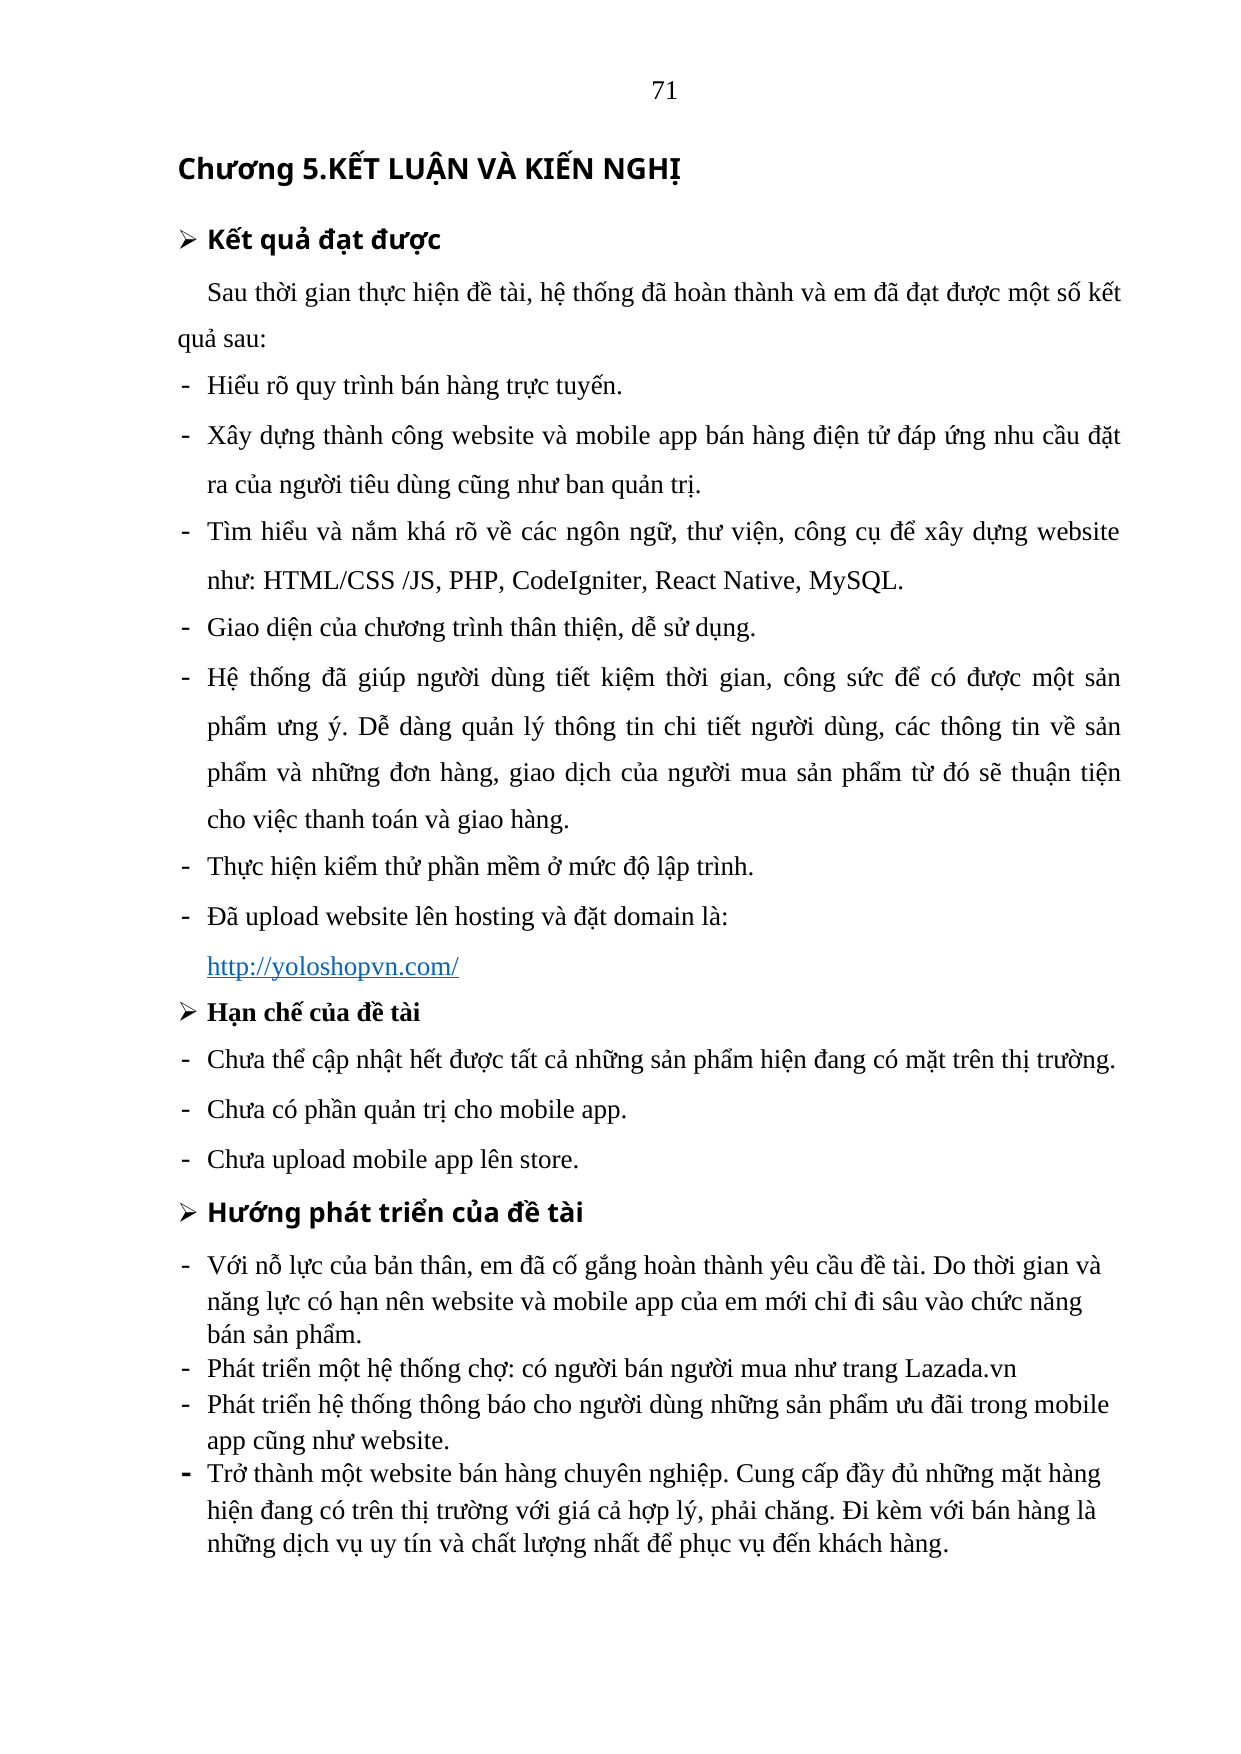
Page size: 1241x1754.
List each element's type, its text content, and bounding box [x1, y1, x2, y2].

list Phát triển hệ thống thông báo cho người dùng những sản phẩm ưu đãi trong mobile app cũng như website. [177, 1388, 1122, 1455]
list Thực hiện kiểm thử phần mềm ở mức độ lập trình. [177, 850, 1122, 883]
list Trở thành một website bán hàng chuyên nghiệp. Cung cấp đầy đủ những mặt hàng hiện đang có trên thị trường với giá cả hợp lý, phải chăng. Đi kèm với bán hàng là những dịch vụ uy tín và chất lượng nhất để phục vụ đến khách hàng. [177, 1457, 1122, 1558]
list Hạn chế của đề tài [177, 997, 1122, 1028]
list Giao diện của chương trình thân thiện, dễ sử dụng. [177, 611, 1122, 644]
list Phát triển một hệ thống chợ: có người bán người mua như trang Lazada.vn [177, 1352, 1122, 1385]
list Chưa có phần quản trị cho mobile app. [177, 1093, 1122, 1127]
list Chưa thể cập nhật hết được tất cả những sản phẩm hiện đang có mặt trên thị trường. [177, 1043, 1122, 1077]
list Hệ thống đã giúp người dùng tiết kiệm thời gian, công sức để có được một sản phẩm ưng ý. Dễ dàng quản lý thông tin chi tiết người dùng, các thông tin về sản phẩm và những đơn hàng, giao dịch của người mua sản phẩm từ đó sẽ thuận tiện cho việc thanh toán và giao hàng. [177, 661, 1122, 834]
list Xây dựng thành công website và mobile app bán hàng điện tử đáp ứng nhu cầu đặt ra của người tiêu dùng cũng như ban quản trị. [177, 419, 1122, 499]
subtitle Hướng phát triển của đề tài [177, 1194, 1122, 1231]
text Sau thời gian thực hiện đề tài, hệ thống đã hoàn thành và em đã đạt được một số kết quả sau: [177, 276, 1122, 354]
list Hiểu rõ quy trình bán hàng trực tuyến. [177, 369, 1122, 403]
list Tìm hiểu và nắm khá rõ về các ngôn ngữ, thư viện, công cụ để xây dựng website như: HTML/CSS /JS, PHP, CodeIgniter, React Native, MySQL. [177, 515, 1122, 595]
list Với nỗ lực của bản thân, em đã cố gắng hoàn thành yêu cầu đề tài. Do thời gian và năng lực có hạn nên website và mobile app của em mới chỉ đi sâu vào chức năng bán sản phẩm. [177, 1249, 1122, 1349]
subtitle KẾT LUẬN VÀ KIẾN NGHỊ [177, 149, 1122, 188]
subtitle Kết quả đạt được [177, 221, 1122, 257]
text http://yoloshopvn.com/ [177, 950, 1122, 981]
list Chưa upload mobile app lên store. [177, 1144, 1122, 1177]
list Đã upload website lên hosting và đặt domain là: [177, 900, 1122, 933]
